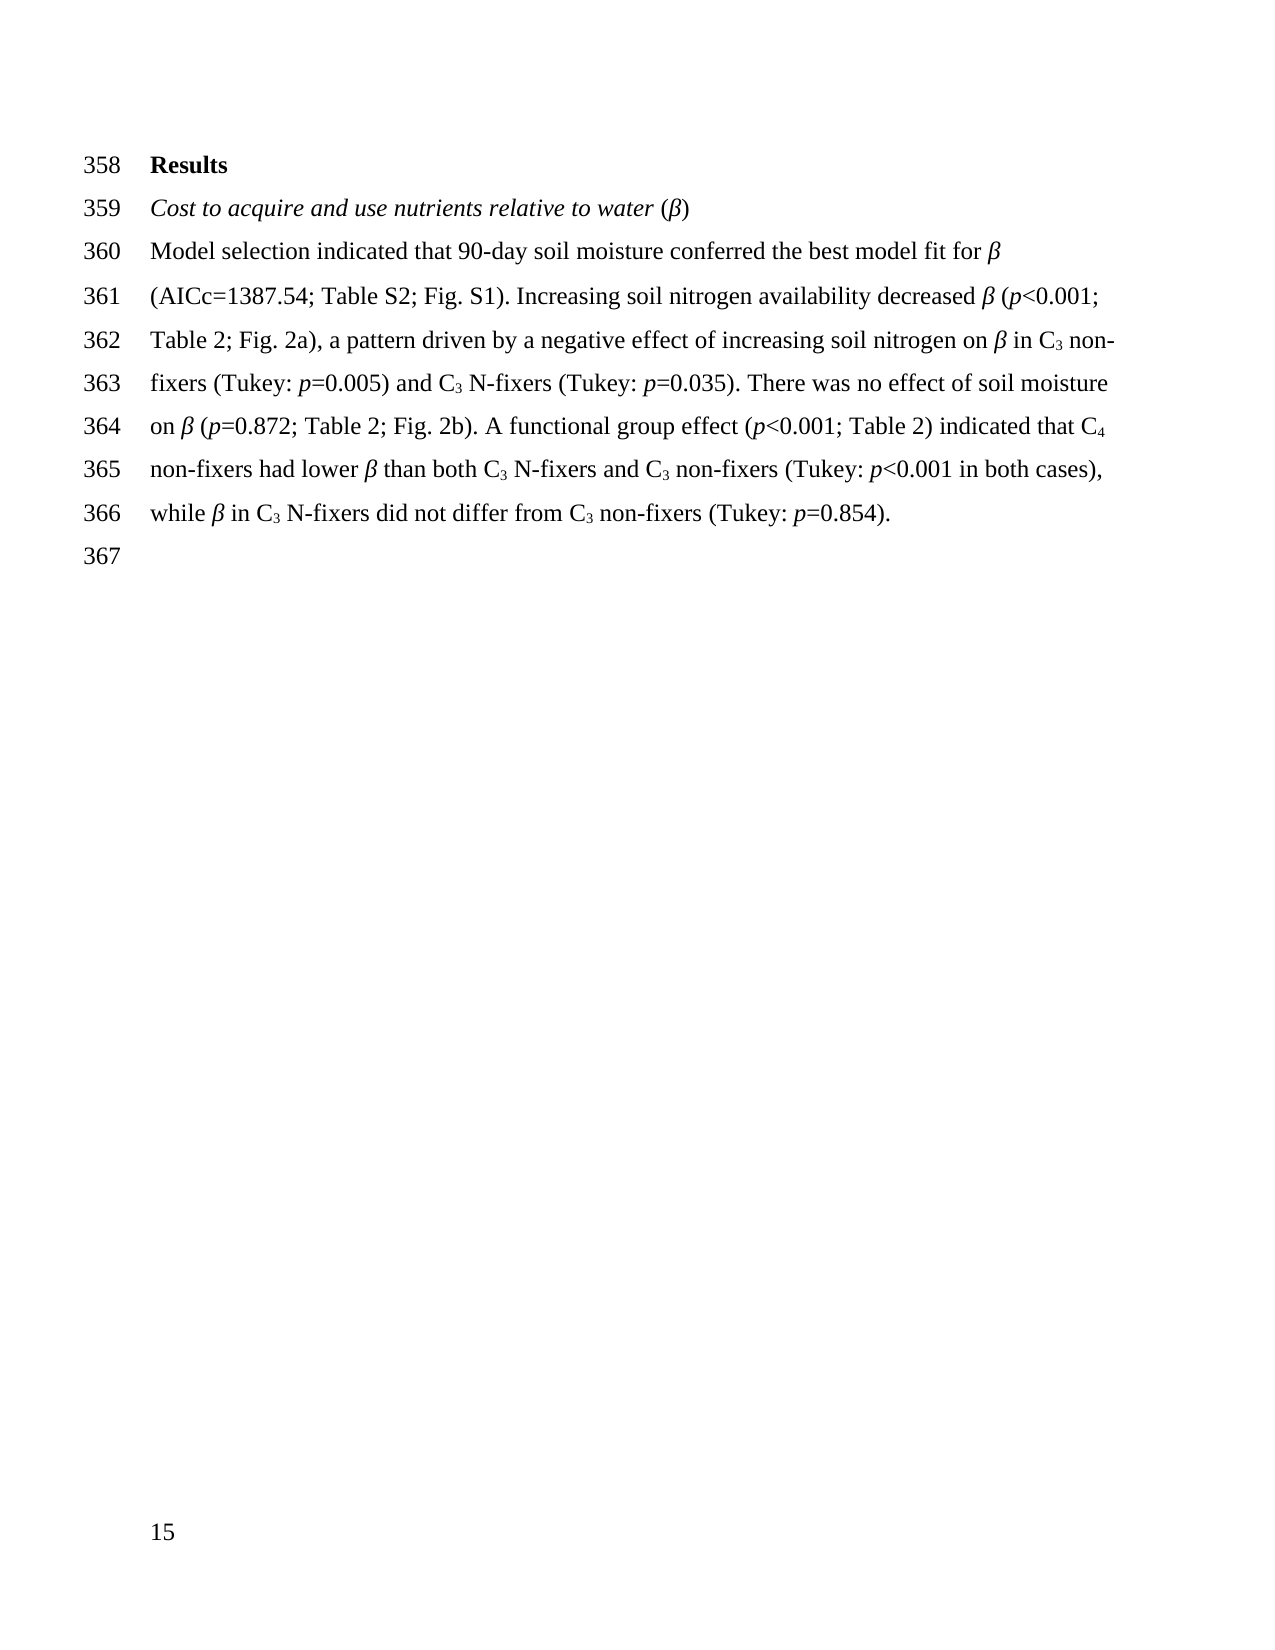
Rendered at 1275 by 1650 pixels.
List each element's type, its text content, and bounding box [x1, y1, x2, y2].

text Cost to acquire and use nutrients relative to water (β) [150, 193, 1125, 222]
text Results [150, 150, 1125, 179]
text Model selection indicated that 90-day soil moisture conferred the best model fit for β (AICc=1387.54; Table S2; Fig. S1). Increasing soil nitrogen availability decreased β (p<0.001; Table 2; Fig. 2a), a pattern driven by a negative effect of increasing soil nitrogen on β in C3 non-fixers (Tukey: p=0.005) and C3 N-fixers (Tukey: p=0.035). There was no effect of soil moisture on β (p=0.872; Table 2; Fig. 2b). A functional group effect (p<0.001; Table 2) indicated that C4 non-fixers had lower β than both C3 N-fixers and C3 non-fixers (Tukey: p<0.001 in both cases), while β in C3 N-fixers did not differ from C3 non-fixers (Tukey: p=0.854). [150, 236, 1125, 526]
